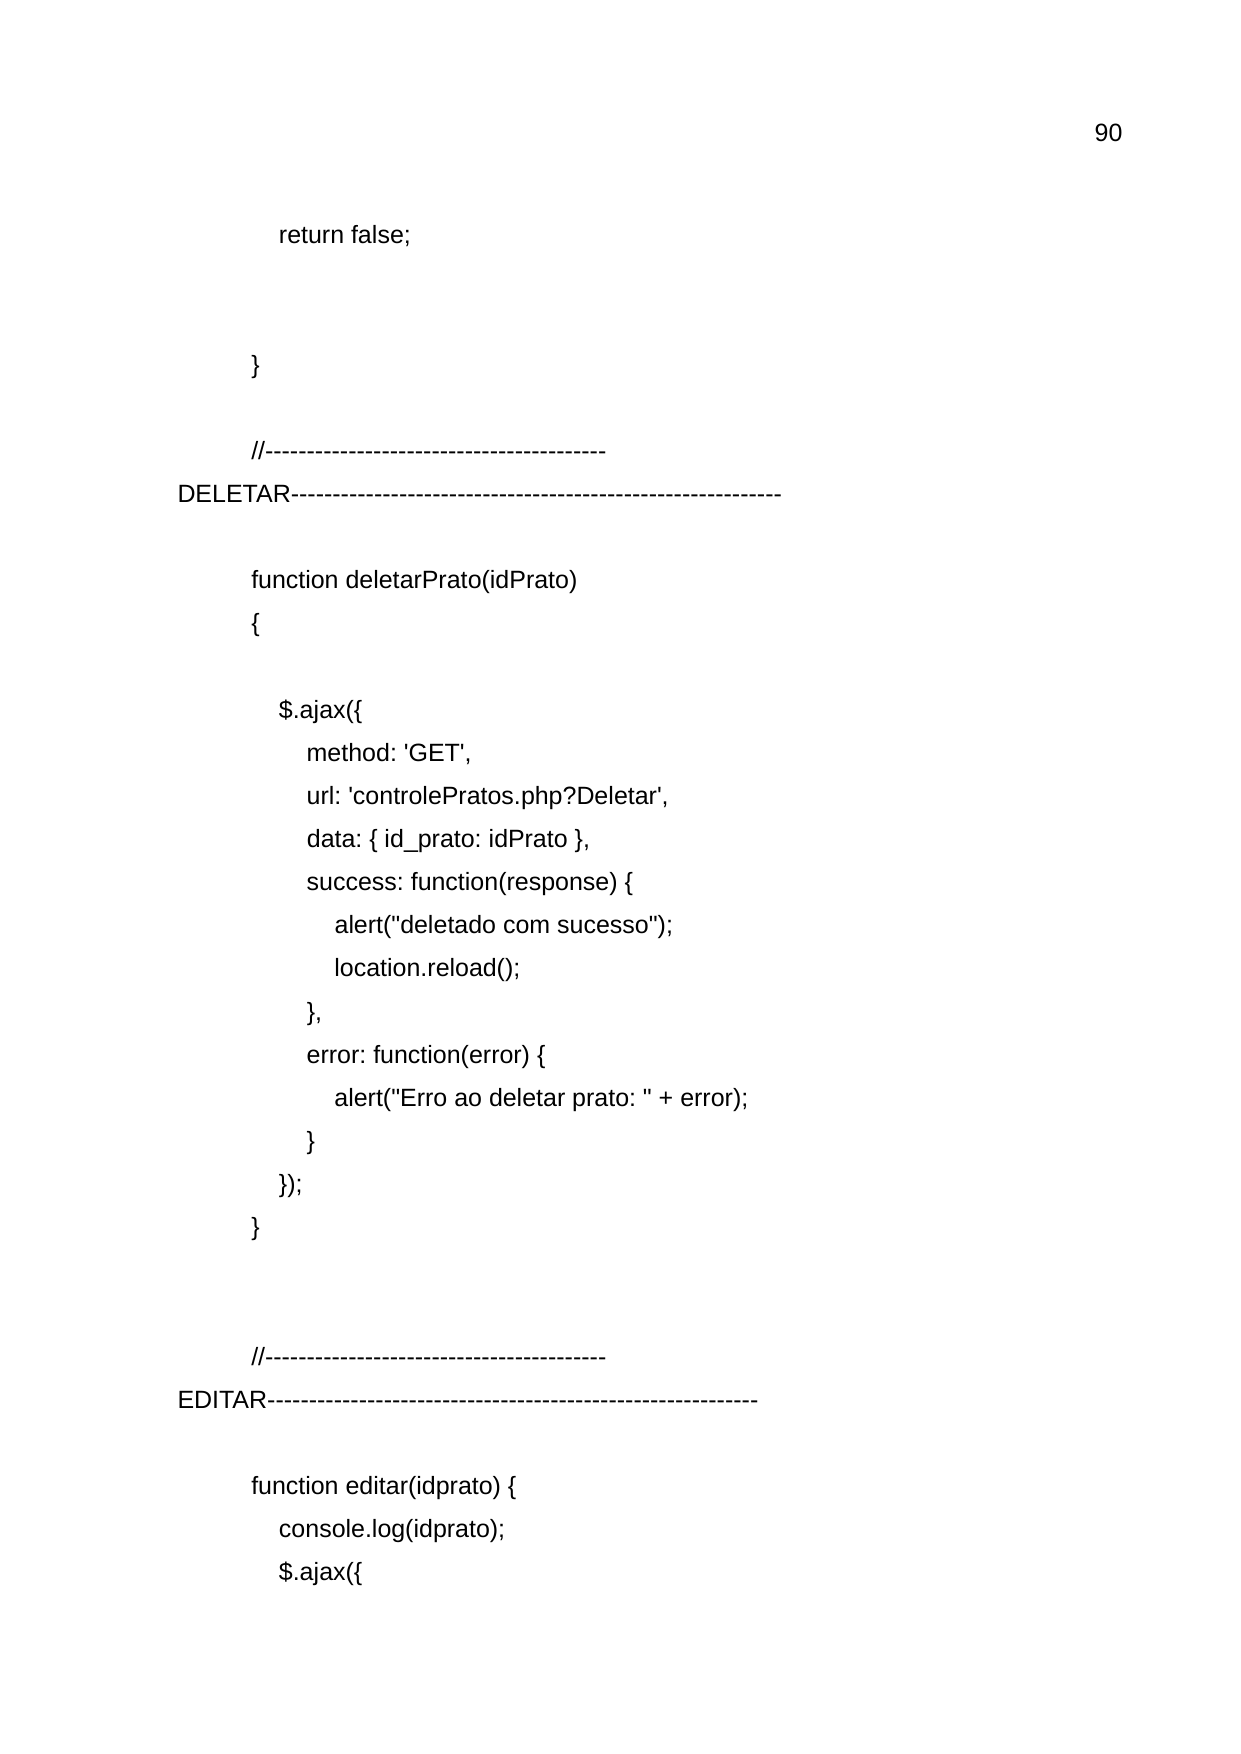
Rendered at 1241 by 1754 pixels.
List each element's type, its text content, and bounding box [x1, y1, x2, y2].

text } [177, 350, 1122, 378]
text }, [177, 997, 1122, 1025]
text location.reload(); [177, 953, 1122, 982]
text success: function(response) { [177, 867, 1122, 896]
text error: function(error) { [177, 1040, 1122, 1068]
text $.ajax({ [177, 1557, 1122, 1586]
text //-----------------------------------------EDITAR----------------------------------------------------------- [177, 1342, 1122, 1413]
text function editar(idprato) { [177, 1471, 1122, 1500]
text method: 'GET', [177, 738, 1122, 767]
text }); [177, 1169, 1122, 1198]
text } [177, 1126, 1122, 1155]
text return false; [177, 220, 1122, 249]
text url: 'controlePratos.php?Deletar', [177, 781, 1122, 810]
text alert("deletado com sucesso"); [177, 910, 1122, 939]
text data: { id_prato: idPrato }, [177, 824, 1122, 853]
text function deletarPrato(idPrato) [177, 565, 1122, 594]
text alert("Erro ao deletar prato: " + error); [177, 1083, 1122, 1112]
text //-----------------------------------------DELETAR----------------------------------------------------------- [177, 436, 1122, 508]
text { [177, 608, 1122, 637]
text } [177, 1212, 1122, 1241]
text $.ajax({ [177, 695, 1122, 723]
text console.log(idprato); [177, 1514, 1122, 1543]
